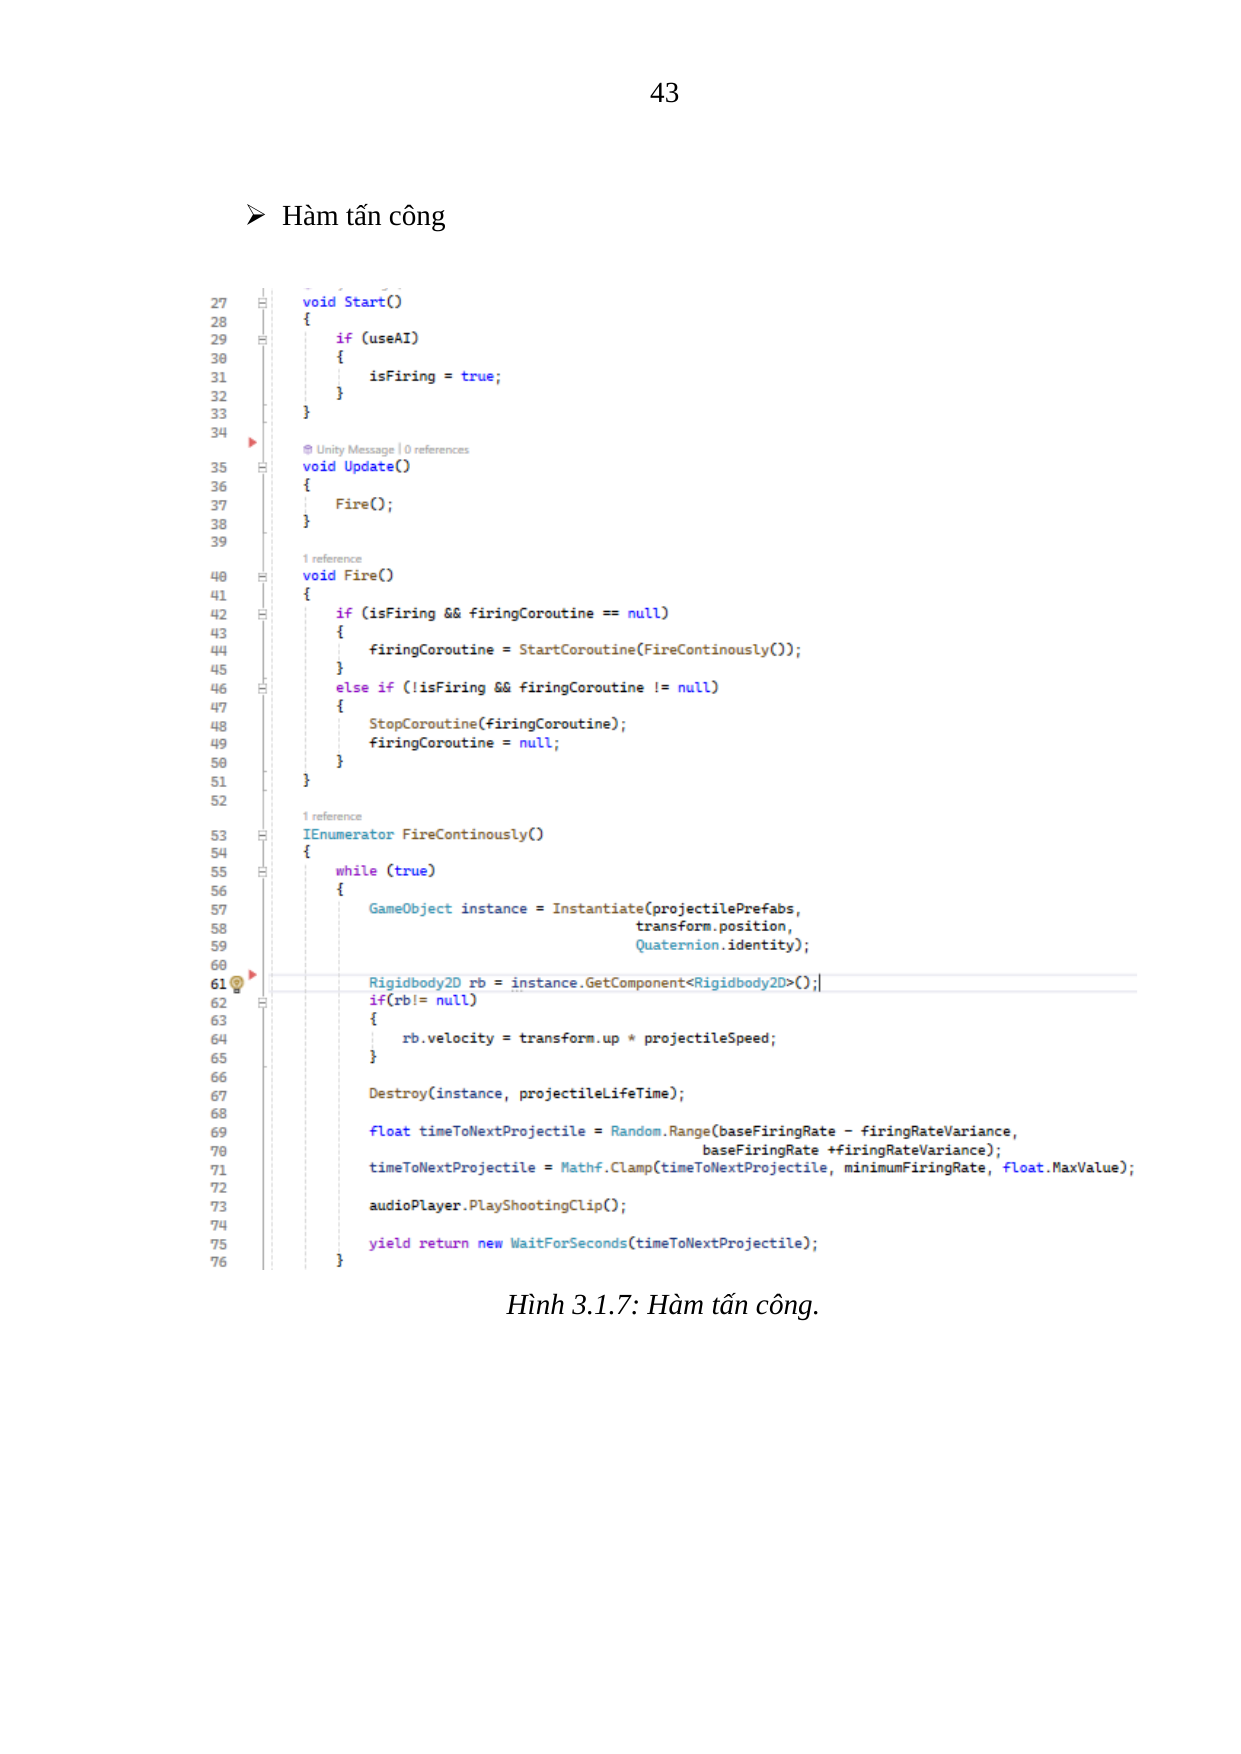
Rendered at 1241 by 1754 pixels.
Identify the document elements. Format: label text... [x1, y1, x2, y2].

text Hình 3.1.7: Hàm tấn công. [207, 1287, 1122, 1320]
list Hàm tấn công [244, 198, 1122, 232]
picture [206, 288, 1138, 1270]
